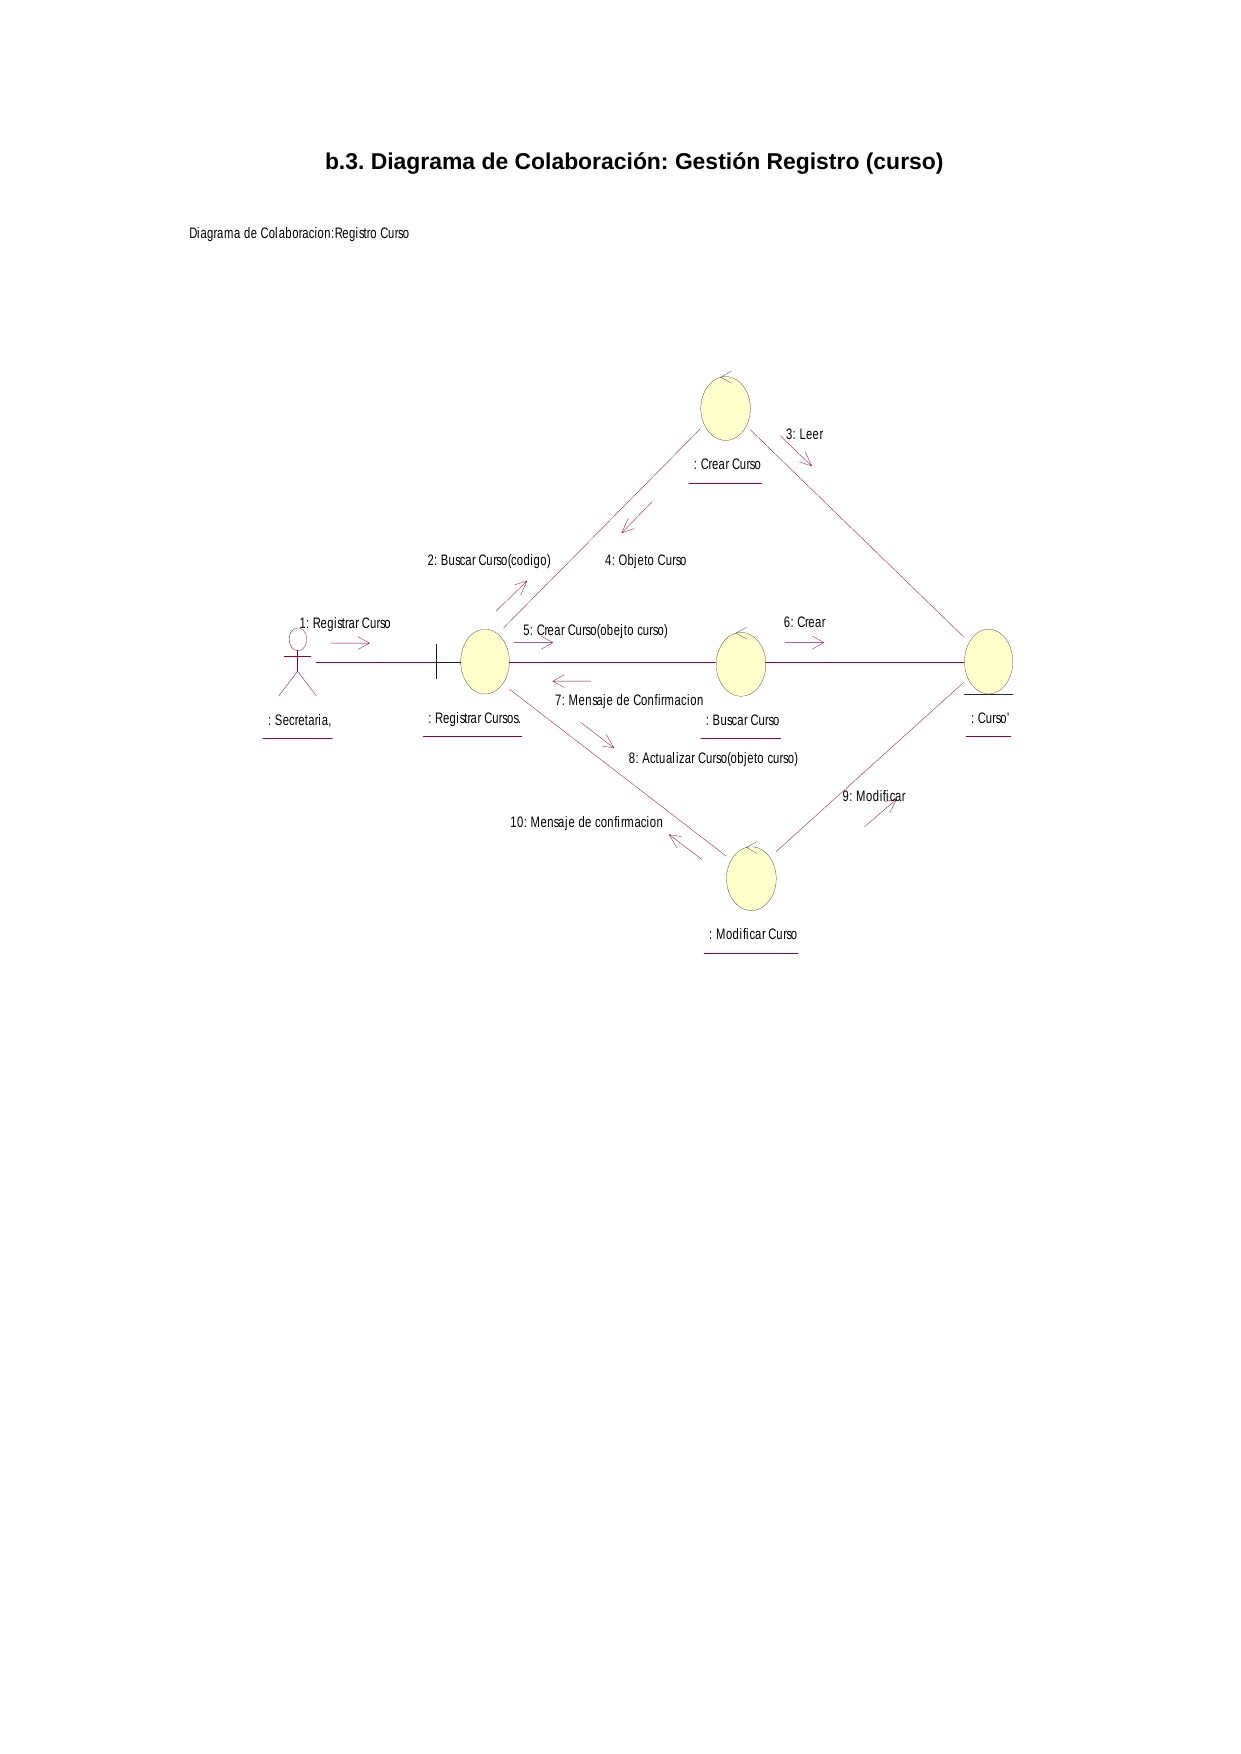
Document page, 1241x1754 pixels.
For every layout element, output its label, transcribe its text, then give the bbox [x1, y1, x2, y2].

subtitle b.3. Diagrama de Colaboración: Gestión Registro (curso) [251, 148, 1063, 174]
